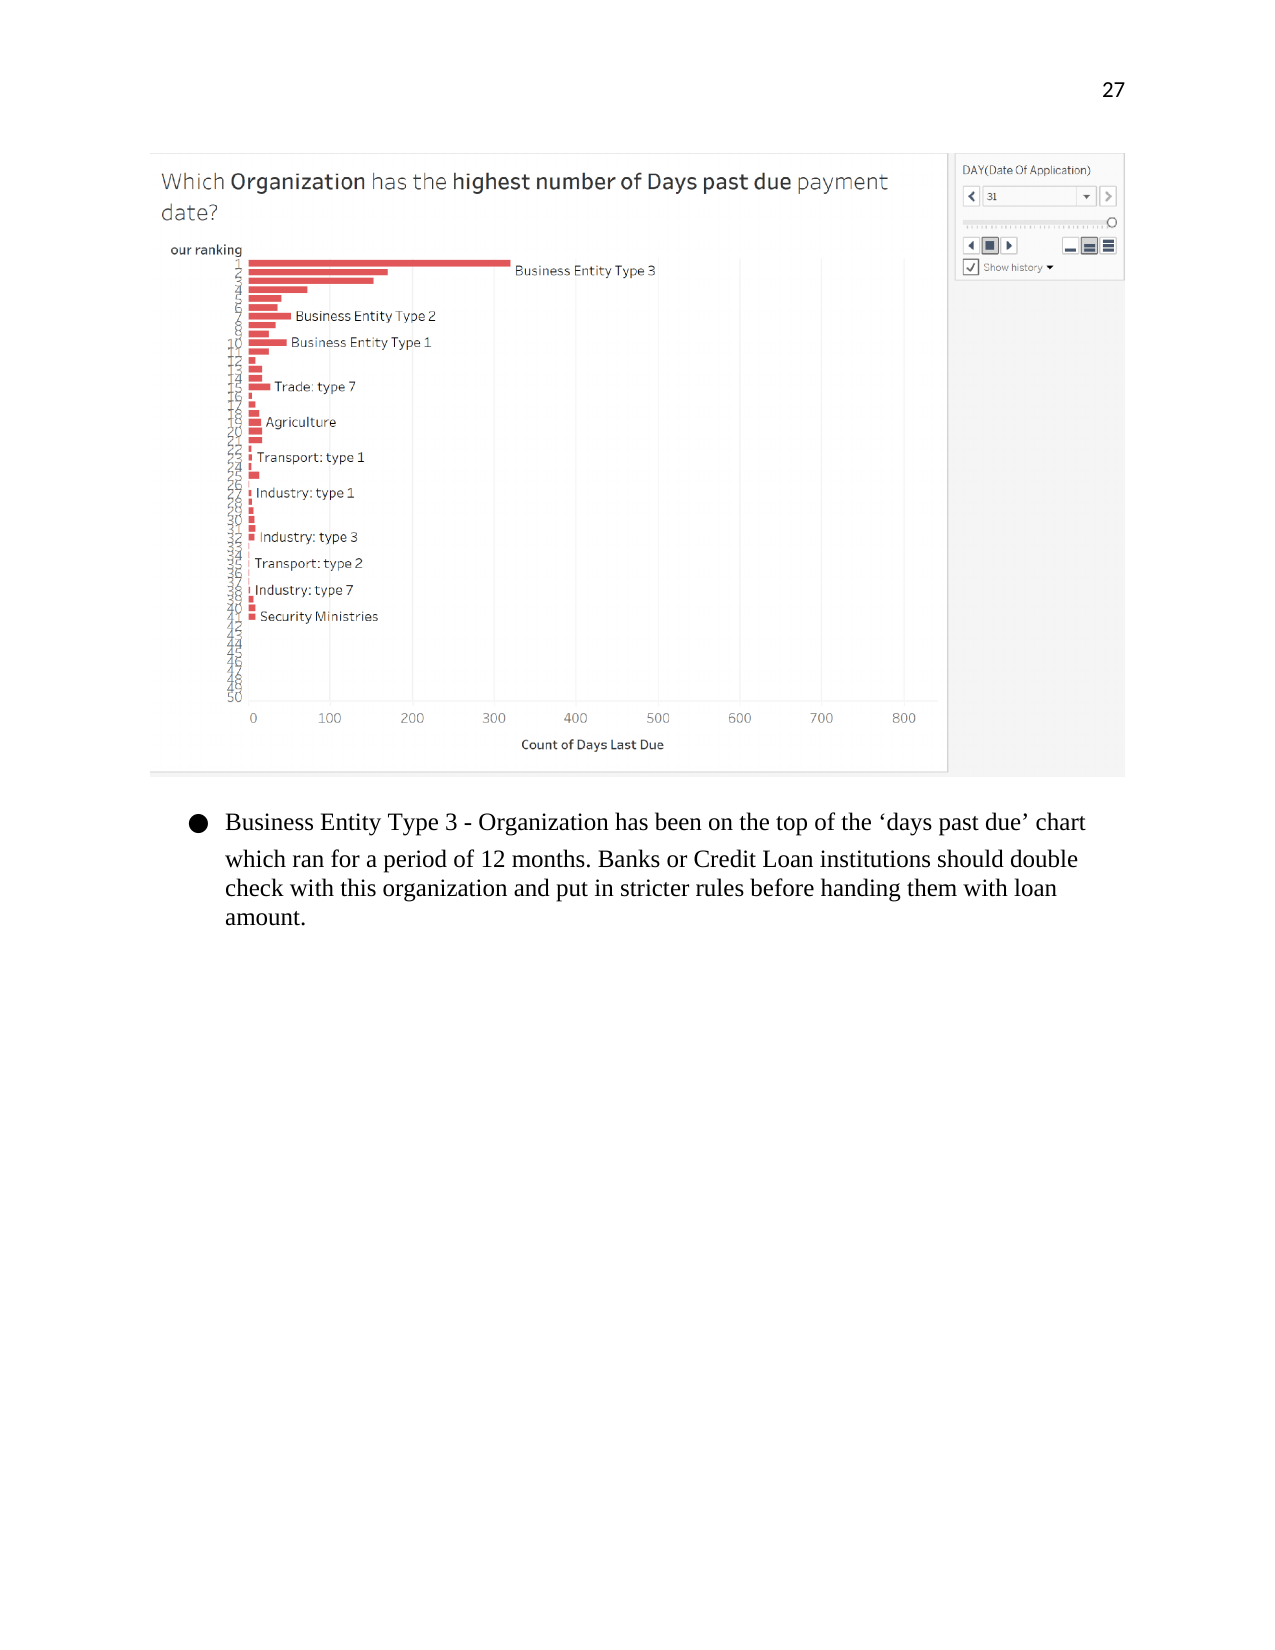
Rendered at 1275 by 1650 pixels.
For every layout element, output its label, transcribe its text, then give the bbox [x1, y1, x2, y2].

list Business Entity Type 3 - Organization has been on the top of the ‘days past due’ chart which ran for a period of 12 months. Banks or Credit Loan institutions should double check with this organization and put in stricter rules before handing them with loan amount. [187, 793, 1125, 931]
picture [150, 153, 1125, 777]
